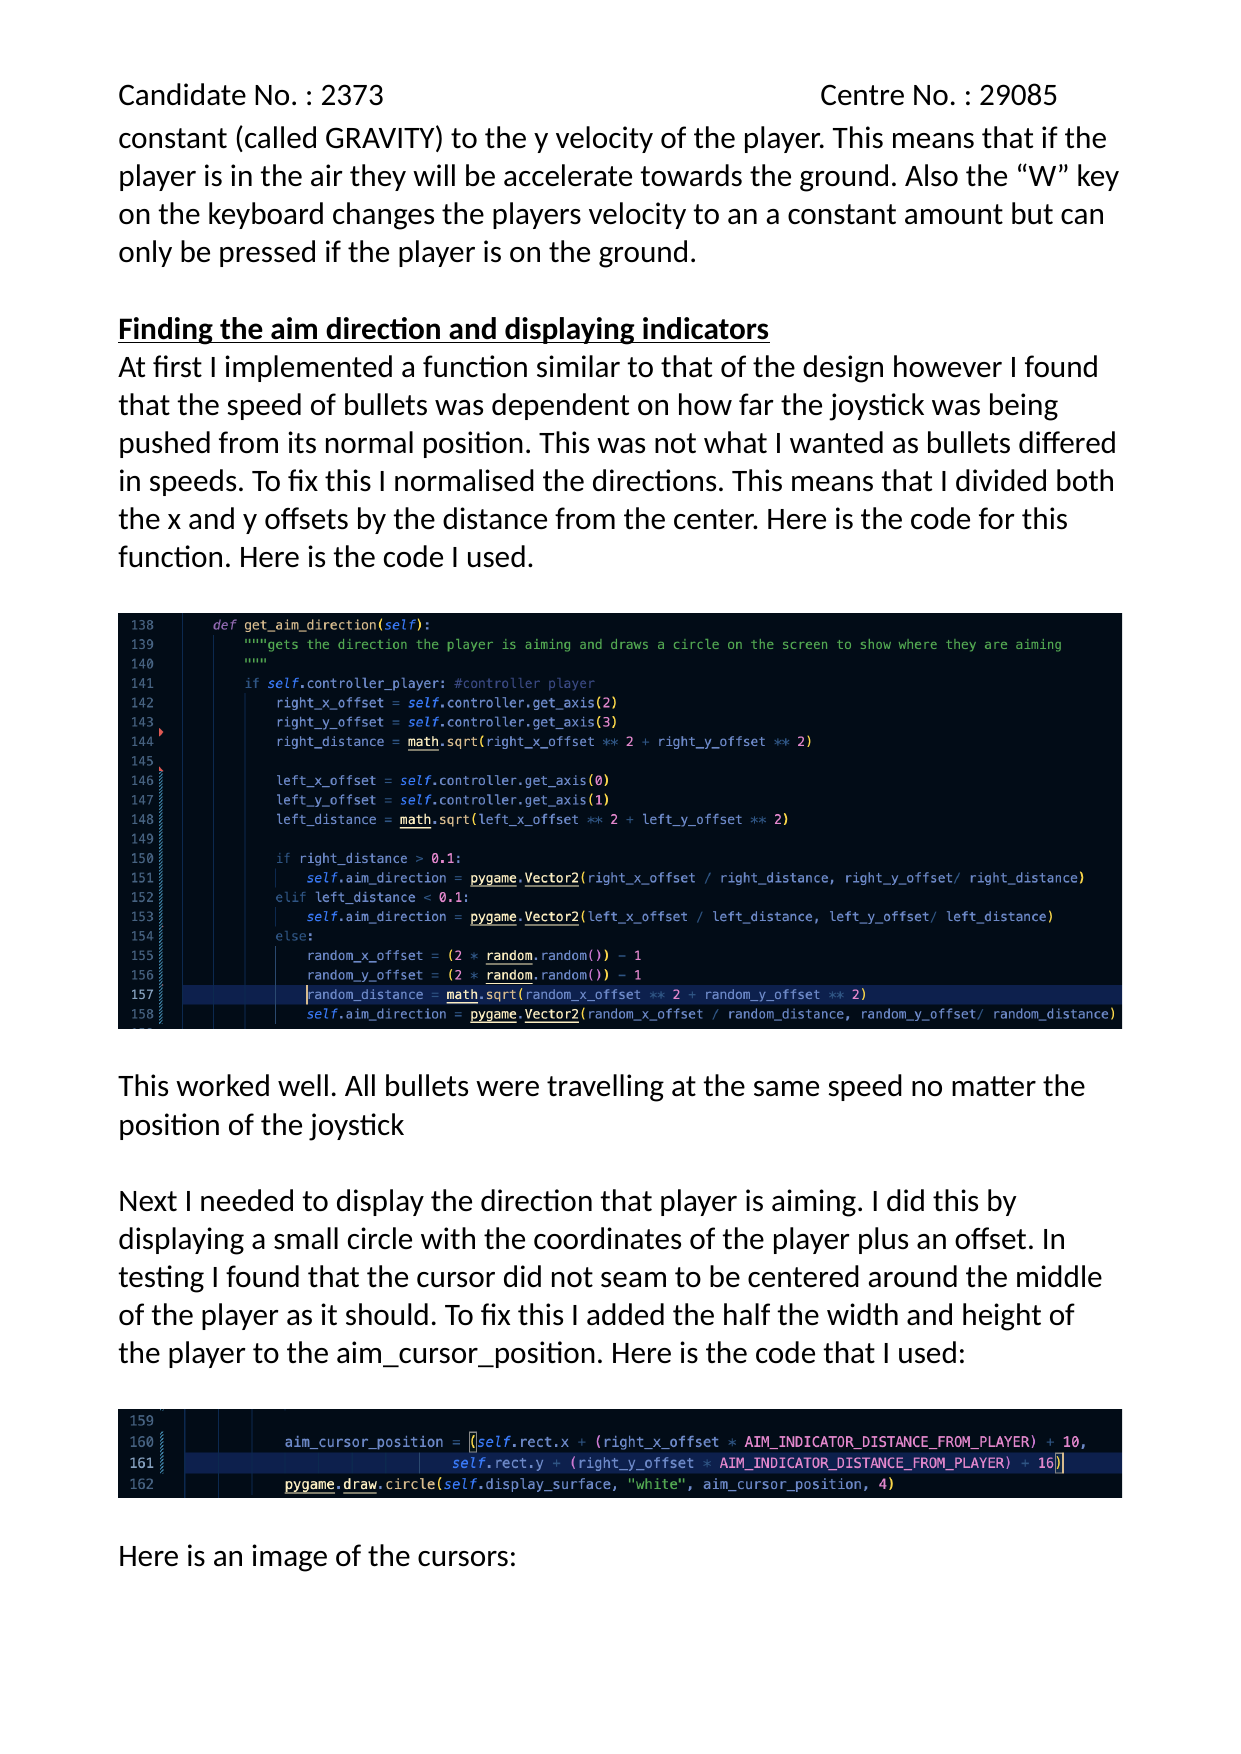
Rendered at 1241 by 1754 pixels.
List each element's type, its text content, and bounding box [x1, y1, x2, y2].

text Here is an image of the cursors: [118, 1536, 1122, 1574]
text Finding the aim direction and displaying indicators [118, 309, 1122, 347]
picture [118, 613, 1123, 1029]
text At first I implemented a function similar to that of the design however I found that the speed of bullets was dependent on how far the joystick was being pushed from its normal position. This was not what I wanted as bullets differed in speeds. To fix this I normalised the directions. This means that I divided both the x and y offsets by the distance from the center. Here is the code for this function. Here is the code I used. [118, 347, 1122, 576]
text This worked well. All bullets were travelling at the same speed no matter the position of the joystick [118, 1067, 1122, 1143]
picture [118, 1409, 1123, 1498]
text Next I needed to display the direction that player is aiming. I did this by displaying a small circle with the coordinates of the player plus an offset. In testing I found that the cursor did not seam to be centered around the middle of the player as it should. To fix this I added the half the width and height of the player to the aim_cursor_position. Here is the code that I used: [118, 1181, 1122, 1372]
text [118, 118, 1122, 271]
